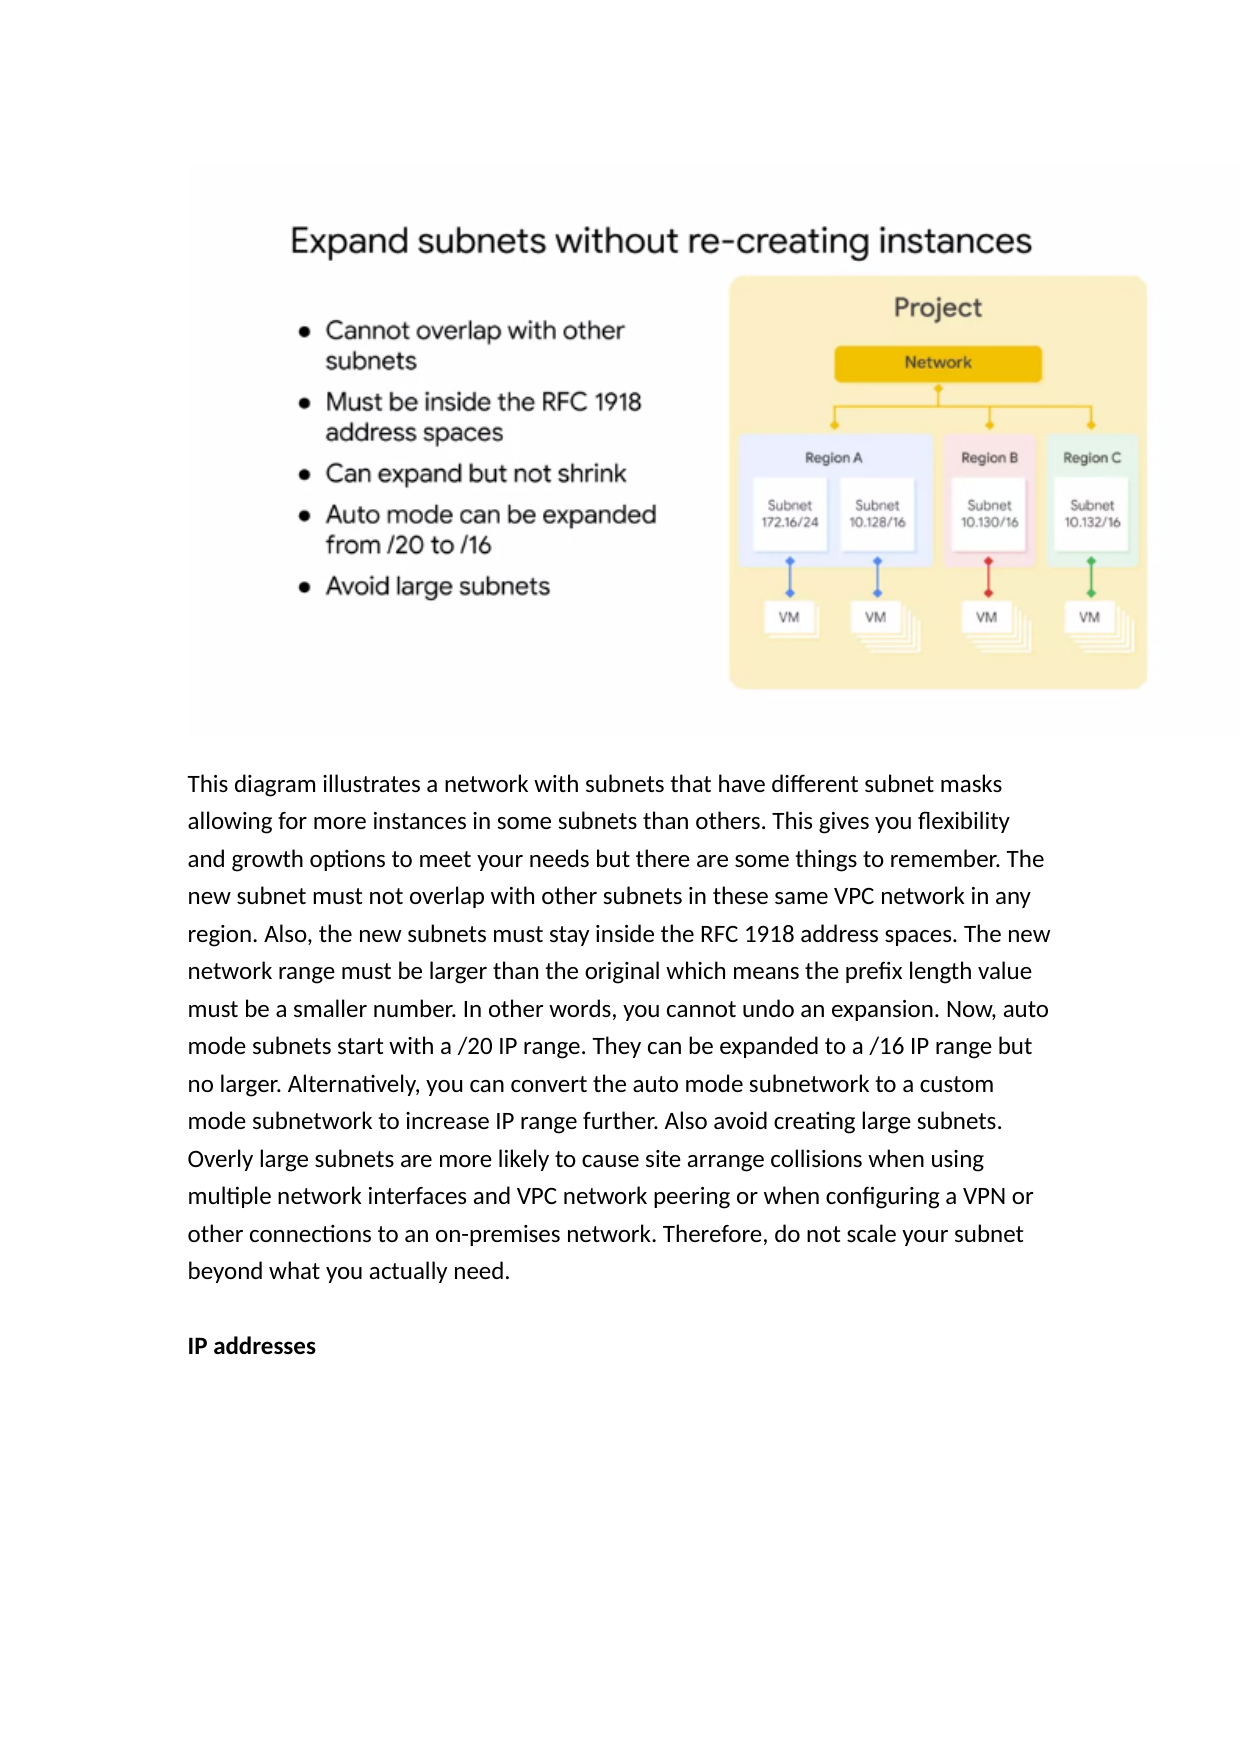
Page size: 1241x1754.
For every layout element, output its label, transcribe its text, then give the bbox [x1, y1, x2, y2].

text This diagram illustrates a network with subnets that have different subnet masks allowing for more instances in some subnets than others. This gives you flexibility and growth options to meet your needs but there are some things to remember. The new subnet must not overlap with other subnets in these same VPC network in any region. Also, the new subnets must stay inside the RFC 1918 address spaces. The new network range must be larger than the original which means the prefix length value must be a smaller number. In other words, you cannot undo an expansion. Now, auto mode subnets start with a /20 IP range. They can be expanded to a /16 IP range but no larger. Alternatively, you can convert the auto mode subnetwork to a custom mode subnetwork to increase IP range further. Also avoid creating large subnets. Overly large subnets are more likely to cause site arrange collisions when using multiple network interfaces and VPC network peering or when configuring a VPN or other connections to an on-premises network. Therefore, do not scale your subnet beyond what you actually need. [187, 764, 1053, 1289]
picture [187, 164, 1241, 735]
text IP addresses [187, 1327, 1053, 1364]
